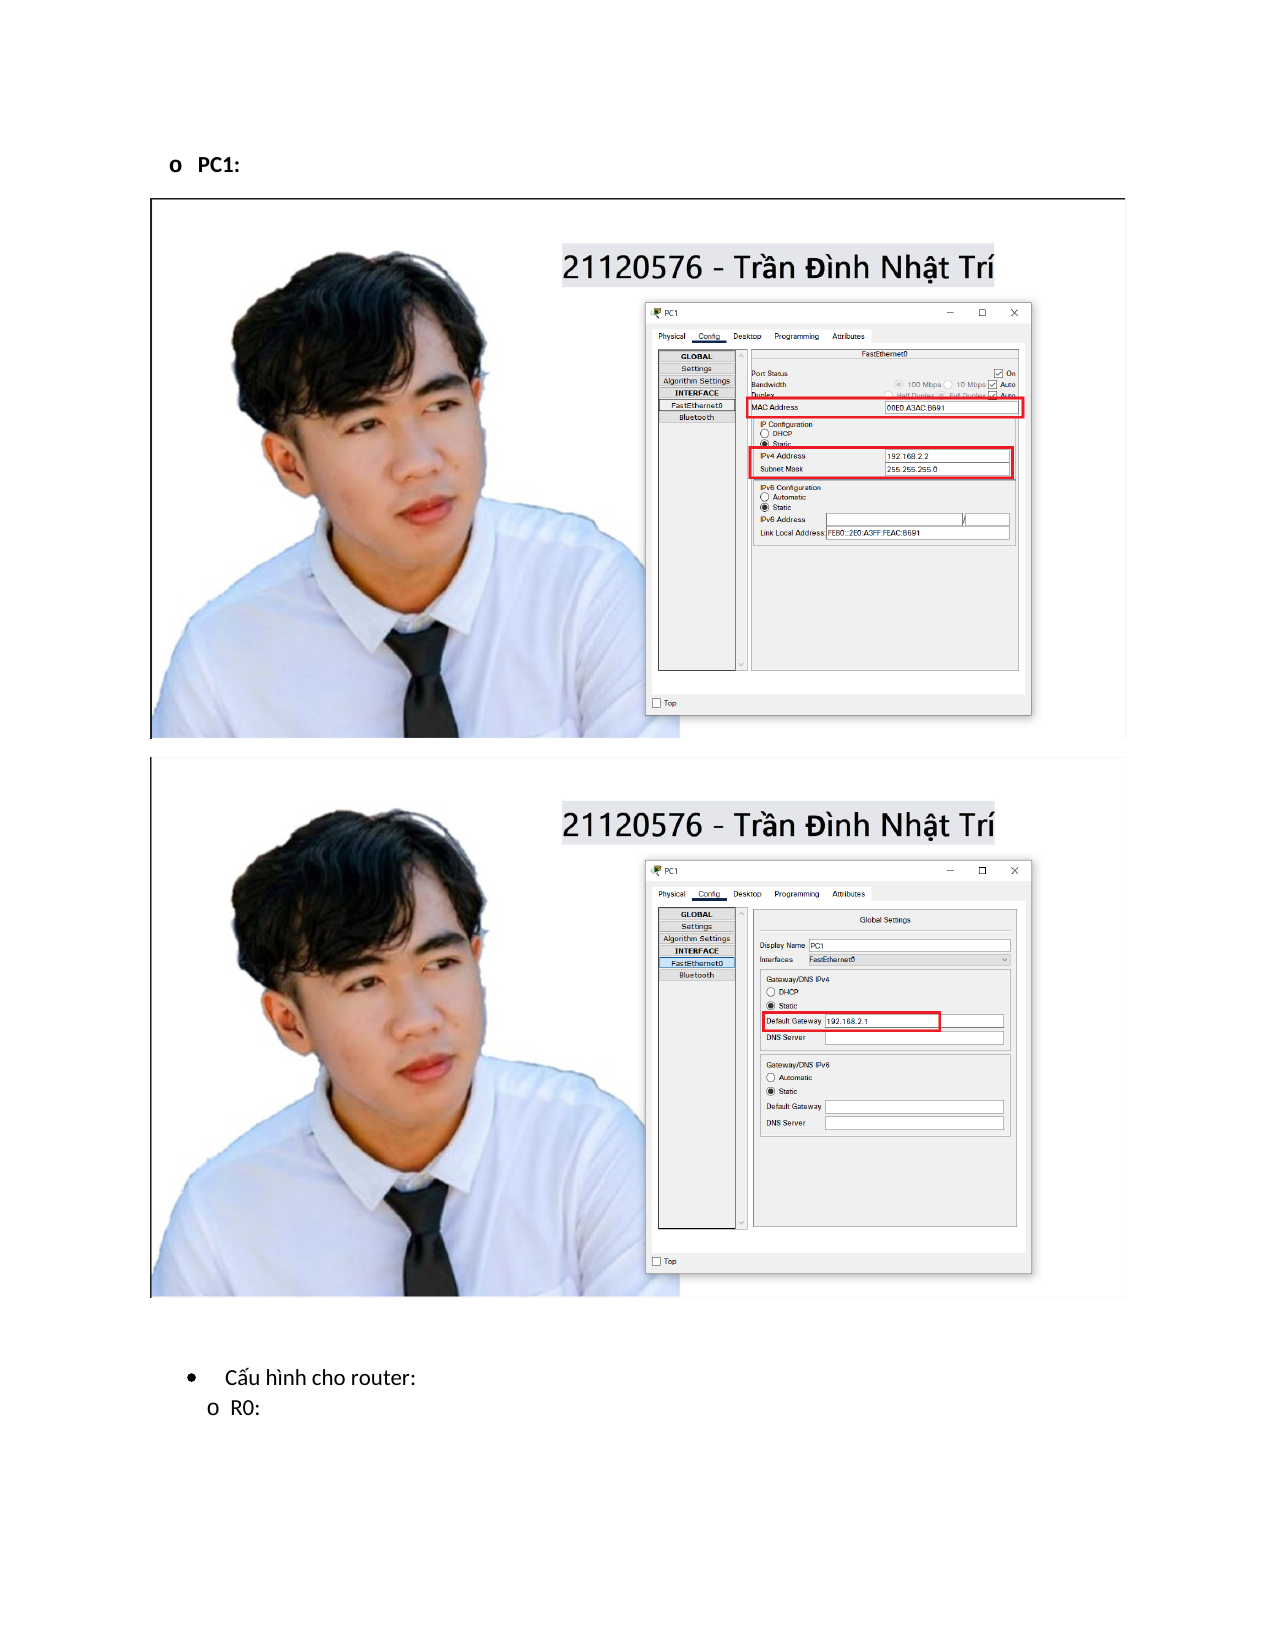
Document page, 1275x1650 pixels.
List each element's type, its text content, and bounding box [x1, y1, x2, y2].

list PC1: [169, 150, 1125, 179]
list R0: [206, 1393, 1125, 1423]
picture [150, 757, 1125, 1298]
picture [150, 198, 1125, 739]
list Cấu hình cho router: [187, 1363, 1125, 1391]
